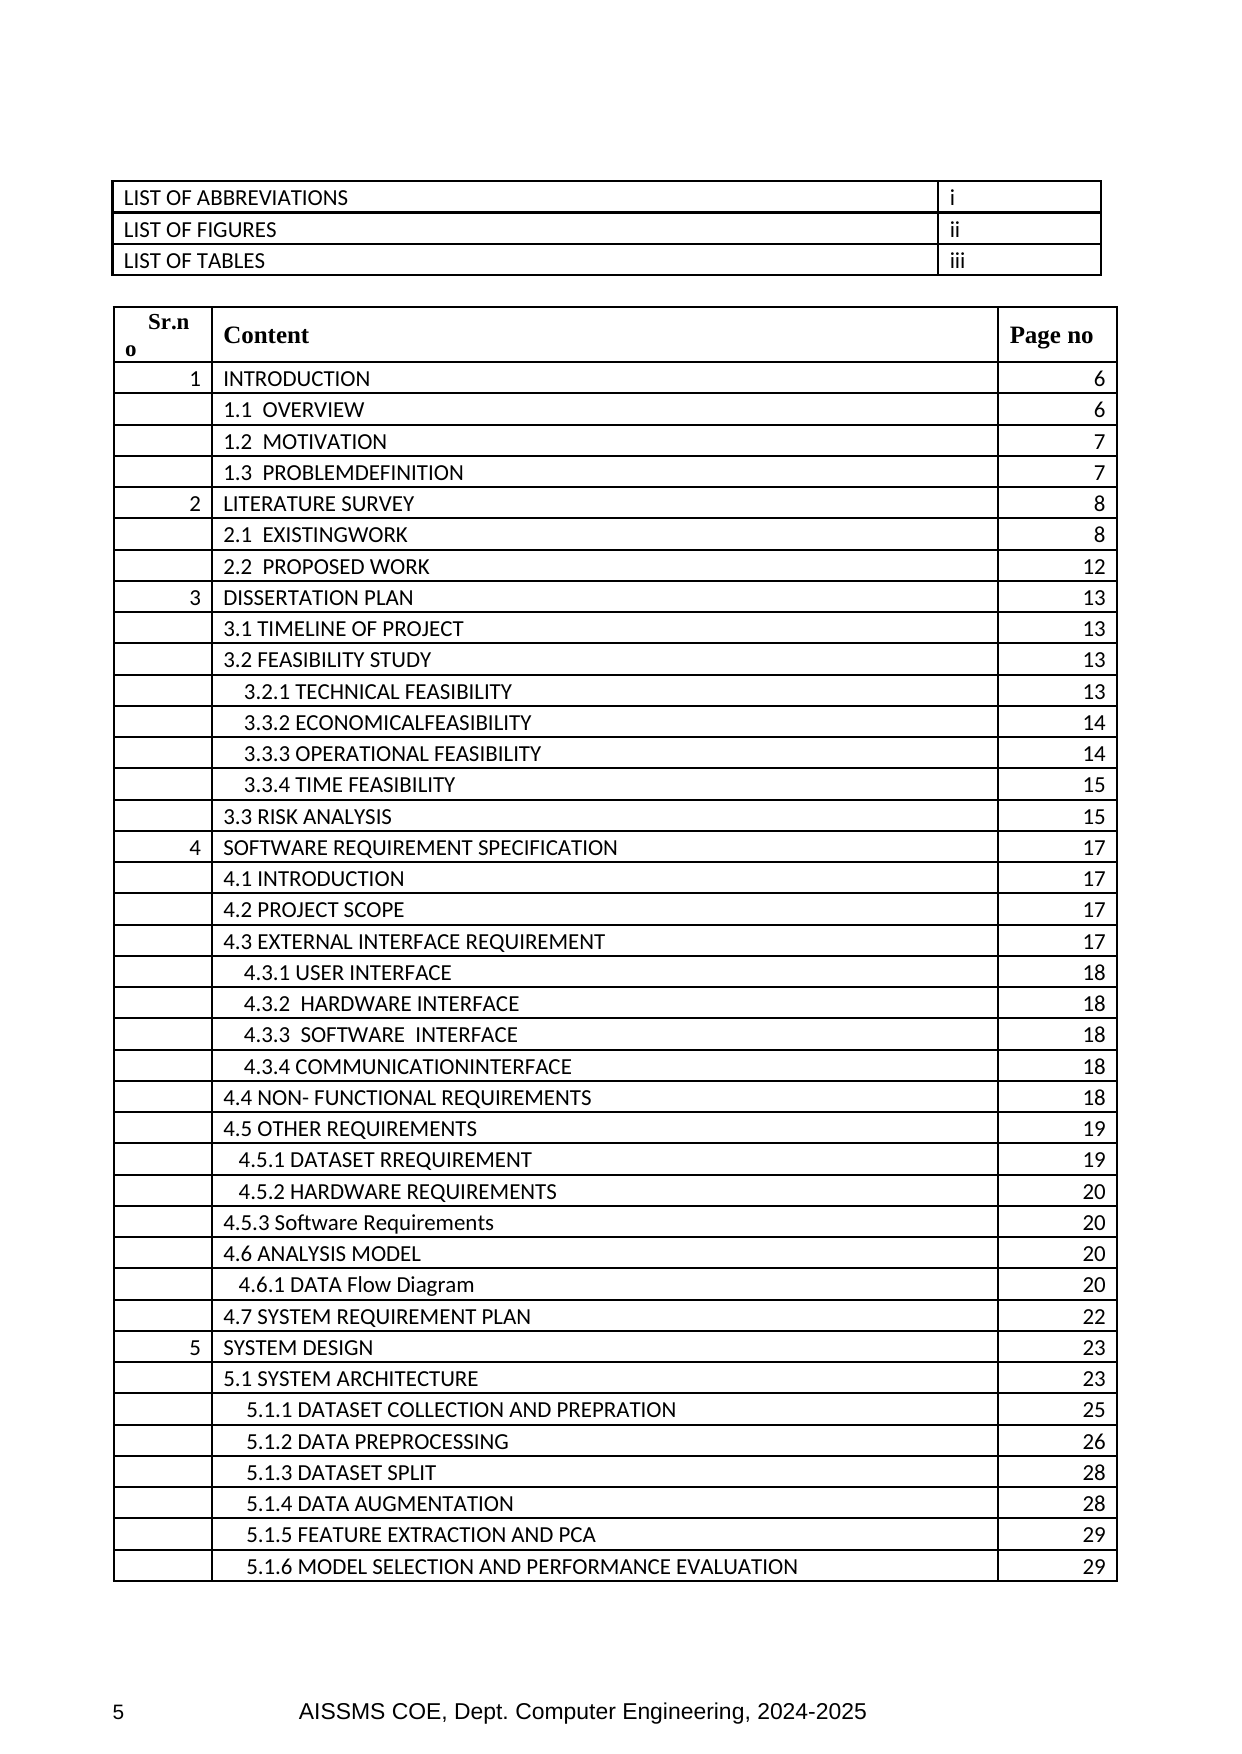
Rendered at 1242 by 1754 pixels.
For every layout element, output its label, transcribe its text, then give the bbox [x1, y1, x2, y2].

table_header Content [213, 308, 997, 361]
table_cell 5.1.6 MODEL SELECTION AND PERFORMANCE EVALUATION [213, 1551, 997, 1580]
table_cell 1.1 OVERVIEW [213, 394, 997, 423]
table_cell [115, 1363, 211, 1392]
table_cell SOFTWARE REQUIREMENT SPECIFICATION [213, 832, 997, 861]
table_cell [115, 863, 211, 892]
table_cell 7 [999, 426, 1116, 455]
table_cell [115, 426, 211, 455]
table_cell LITERATURE SURVEY [213, 488, 997, 517]
table_cell [115, 551, 211, 580]
table_cell [115, 1144, 211, 1173]
table_cell 14 [999, 707, 1116, 736]
table_cell [115, 613, 211, 642]
table_cell 4.4 NON- FUNCTIONAL REQUIREMENTS [213, 1082, 997, 1111]
table_cell ii [939, 214, 1100, 243]
table_cell 22 [999, 1301, 1116, 1330]
table_cell 4.3.4 COMMUNICATIONINTERFACE [213, 1051, 997, 1080]
table_cell [115, 1551, 211, 1580]
table_cell 13 [999, 644, 1116, 673]
table_cell 25 [999, 1394, 1116, 1423]
table_cell [115, 394, 211, 423]
table_cell [115, 1269, 211, 1298]
table_cell [115, 1426, 211, 1455]
table_cell 6 [999, 363, 1116, 392]
table_cell 19 [999, 1113, 1116, 1142]
table_cell 4.6.1 DATA Flow Diagram [213, 1269, 997, 1298]
table_header LIST OF ABBREVIATIONS [114, 182, 937, 211]
table_cell 2.2 PROPOSED WORK [213, 551, 997, 580]
table_cell 28 [999, 1488, 1116, 1517]
table_cell 3.3 RISK ANALYSIS [213, 801, 997, 830]
table_cell 20 [999, 1207, 1116, 1236]
table_cell 4.2 PROJECT SCOPE [213, 894, 997, 923]
table_cell [115, 1051, 211, 1080]
table_cell 13 [999, 676, 1116, 705]
table_cell 4.6 ANALYSIS MODEL [213, 1238, 997, 1267]
table_cell 17 [999, 926, 1116, 955]
table_cell 4.3.1 USER INTERFACE [213, 957, 997, 986]
table_cell [115, 1519, 211, 1548]
table_cell 20 [999, 1176, 1116, 1205]
table_cell [115, 1394, 211, 1423]
table_cell 5.1.3 DATASET SPLIT [213, 1457, 997, 1486]
table_cell [115, 957, 211, 986]
table_cell 18 [999, 957, 1116, 986]
table_cell 5 [115, 1332, 211, 1361]
table_cell [115, 1301, 211, 1330]
table_cell [115, 988, 211, 1017]
table_cell [115, 457, 211, 486]
table_cell 3 [115, 582, 211, 611]
table_cell [115, 1457, 211, 1486]
table_cell [115, 1207, 211, 1236]
table_cell 8 [999, 519, 1116, 548]
table_cell DISSERTATION PLAN [213, 582, 997, 611]
table_cell iii [939, 245, 1100, 274]
table_cell 23 [999, 1363, 1116, 1392]
table_cell 15 [999, 769, 1116, 798]
table_cell 14 [999, 738, 1116, 767]
table_cell 4.1 INTRODUCTION [213, 863, 997, 892]
table_cell 3.3.4 TIME FEASIBILITY [213, 769, 997, 798]
table_cell [115, 1488, 211, 1517]
table_cell 5.1.2 DATA PREPROCESSING [213, 1426, 997, 1455]
table_cell 29 [999, 1551, 1116, 1580]
table_cell 5.1.5 FEATURE EXTRACTION AND PCA [213, 1519, 997, 1548]
table_cell 23 [999, 1332, 1116, 1361]
table_cell 26 [999, 1426, 1116, 1455]
table_cell 1.3 PROBLEMDEFINITION [213, 457, 997, 486]
table_cell 18 [999, 1051, 1116, 1080]
table_cell 5.1 SYSTEM ARCHITECTURE [213, 1363, 997, 1392]
table_cell 2 [115, 488, 211, 517]
table_cell 5.1.1 DATASET COLLECTION AND PREPRATION [213, 1394, 997, 1423]
table_cell 3.1 TIMELINE OF PROJECT [213, 613, 997, 642]
table_cell 19 [999, 1144, 1116, 1173]
table_cell 1 [115, 363, 211, 392]
table_cell 3.2 FEASIBILITY STUDY [213, 644, 997, 673]
table_cell 4.5.3 Software Requirements [213, 1207, 997, 1236]
table_cell [115, 894, 211, 923]
table_cell 3.2.1 TECHNICAL FEASIBILITY [213, 676, 997, 705]
table_cell [115, 1113, 211, 1142]
table_cell 17 [999, 863, 1116, 892]
table_cell 1.2 MOTIVATION [213, 426, 997, 455]
table_cell 20 [999, 1269, 1116, 1298]
table_cell [115, 801, 211, 830]
table_cell 13 [999, 613, 1116, 642]
table_cell LIST OF TABLES [114, 245, 937, 274]
table_cell 4.5.1 DATASET RREQUIREMENT [213, 1144, 997, 1173]
table_cell 4 [115, 832, 211, 861]
table_cell 18 [999, 1082, 1116, 1111]
table_cell 18 [999, 988, 1116, 1017]
table_cell 12 [999, 551, 1116, 580]
table_cell SYSTEM DESIGN [213, 1332, 997, 1361]
table_cell 29 [999, 1519, 1116, 1548]
table_cell 3.3.2 ECONOMICALFEASIBILITY [213, 707, 997, 736]
table_cell 15 [999, 801, 1116, 830]
table_cell [115, 1019, 211, 1048]
table_cell 4.5 OTHER REQUIREMENTS [213, 1113, 997, 1142]
table_cell [115, 738, 211, 767]
table_cell [115, 1238, 211, 1267]
table_cell [115, 676, 211, 705]
table_cell 2.1 EXISTINGWORK [213, 519, 997, 548]
table_cell 4.7 SYSTEM REQUIREMENT PLAN [213, 1301, 997, 1330]
table_cell [115, 769, 211, 798]
table_header Sr.no [115, 308, 211, 361]
table_header i [939, 182, 1100, 211]
table_cell [115, 519, 211, 548]
table_cell 17 [999, 894, 1116, 923]
table_cell INTRODUCTION [213, 363, 997, 392]
table_header Page no [999, 308, 1116, 361]
table_cell 5.1.4 DATA AUGMENTATION [213, 1488, 997, 1517]
table_cell 18 [999, 1019, 1116, 1048]
table_cell [115, 707, 211, 736]
table_cell 4.5.2 HARDWARE REQUIREMENTS [213, 1176, 997, 1205]
table_cell 4.3.3 SOFTWARE INTERFACE [213, 1019, 997, 1048]
table_cell [115, 926, 211, 955]
table_cell 3.3.3 OPERATIONAL FEASIBILITY [213, 738, 997, 767]
table_cell 7 [999, 457, 1116, 486]
table_cell 8 [999, 488, 1116, 517]
table_cell 6 [999, 394, 1116, 423]
table_cell 13 [999, 582, 1116, 611]
table_cell 28 [999, 1457, 1116, 1486]
table_cell [115, 644, 211, 673]
table_cell 17 [999, 832, 1116, 861]
table_cell [115, 1082, 211, 1111]
table_cell 4.3 EXTERNAL INTERFACE REQUIREMENT [213, 926, 997, 955]
table_cell [115, 1176, 211, 1205]
table_cell 4.3.2 HARDWARE INTERFACE [213, 988, 997, 1017]
table_cell 20 [999, 1238, 1116, 1267]
table_cell LIST OF FIGURES [114, 214, 937, 243]
